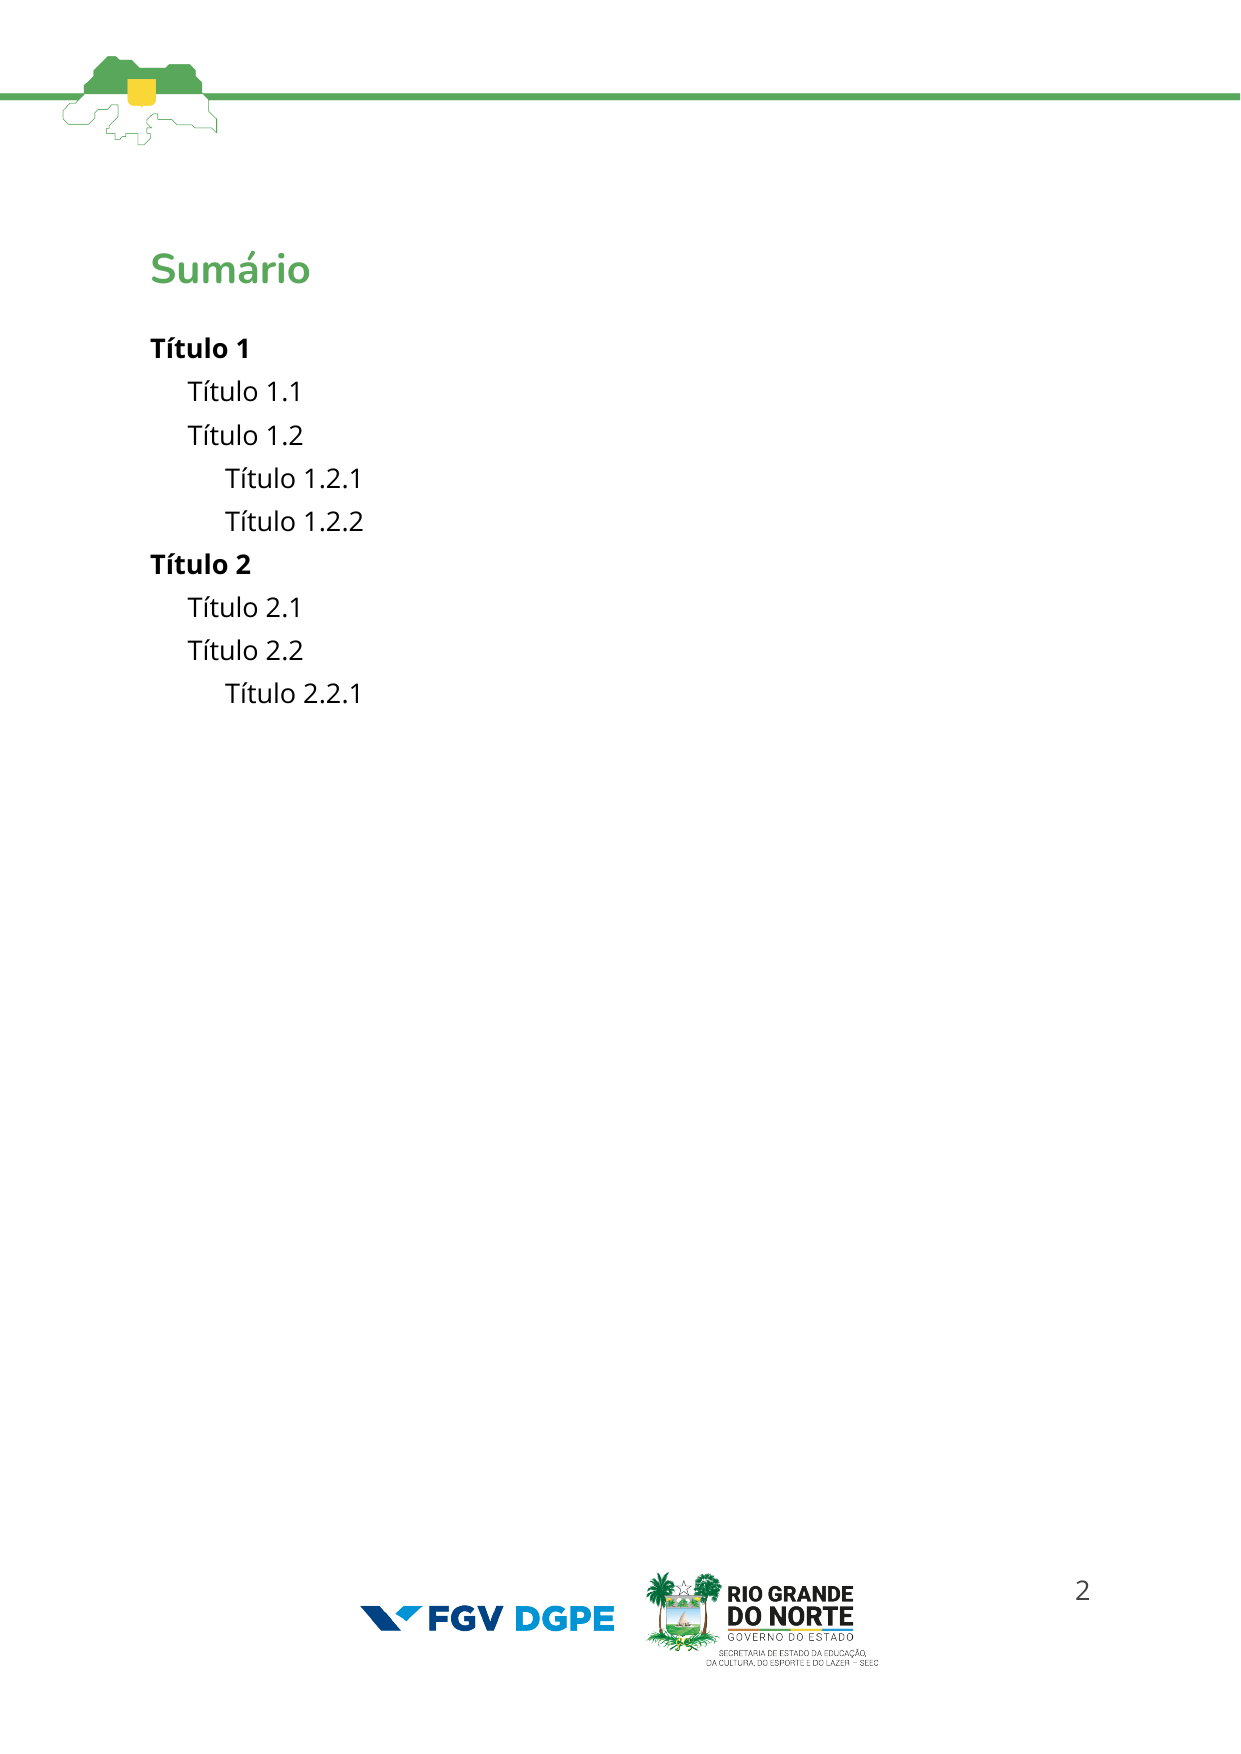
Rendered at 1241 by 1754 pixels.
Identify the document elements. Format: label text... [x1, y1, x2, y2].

picture [0, 1556, 1241, 1682]
picture [0, 43, 1241, 170]
text Sumário [150, 241, 1090, 298]
